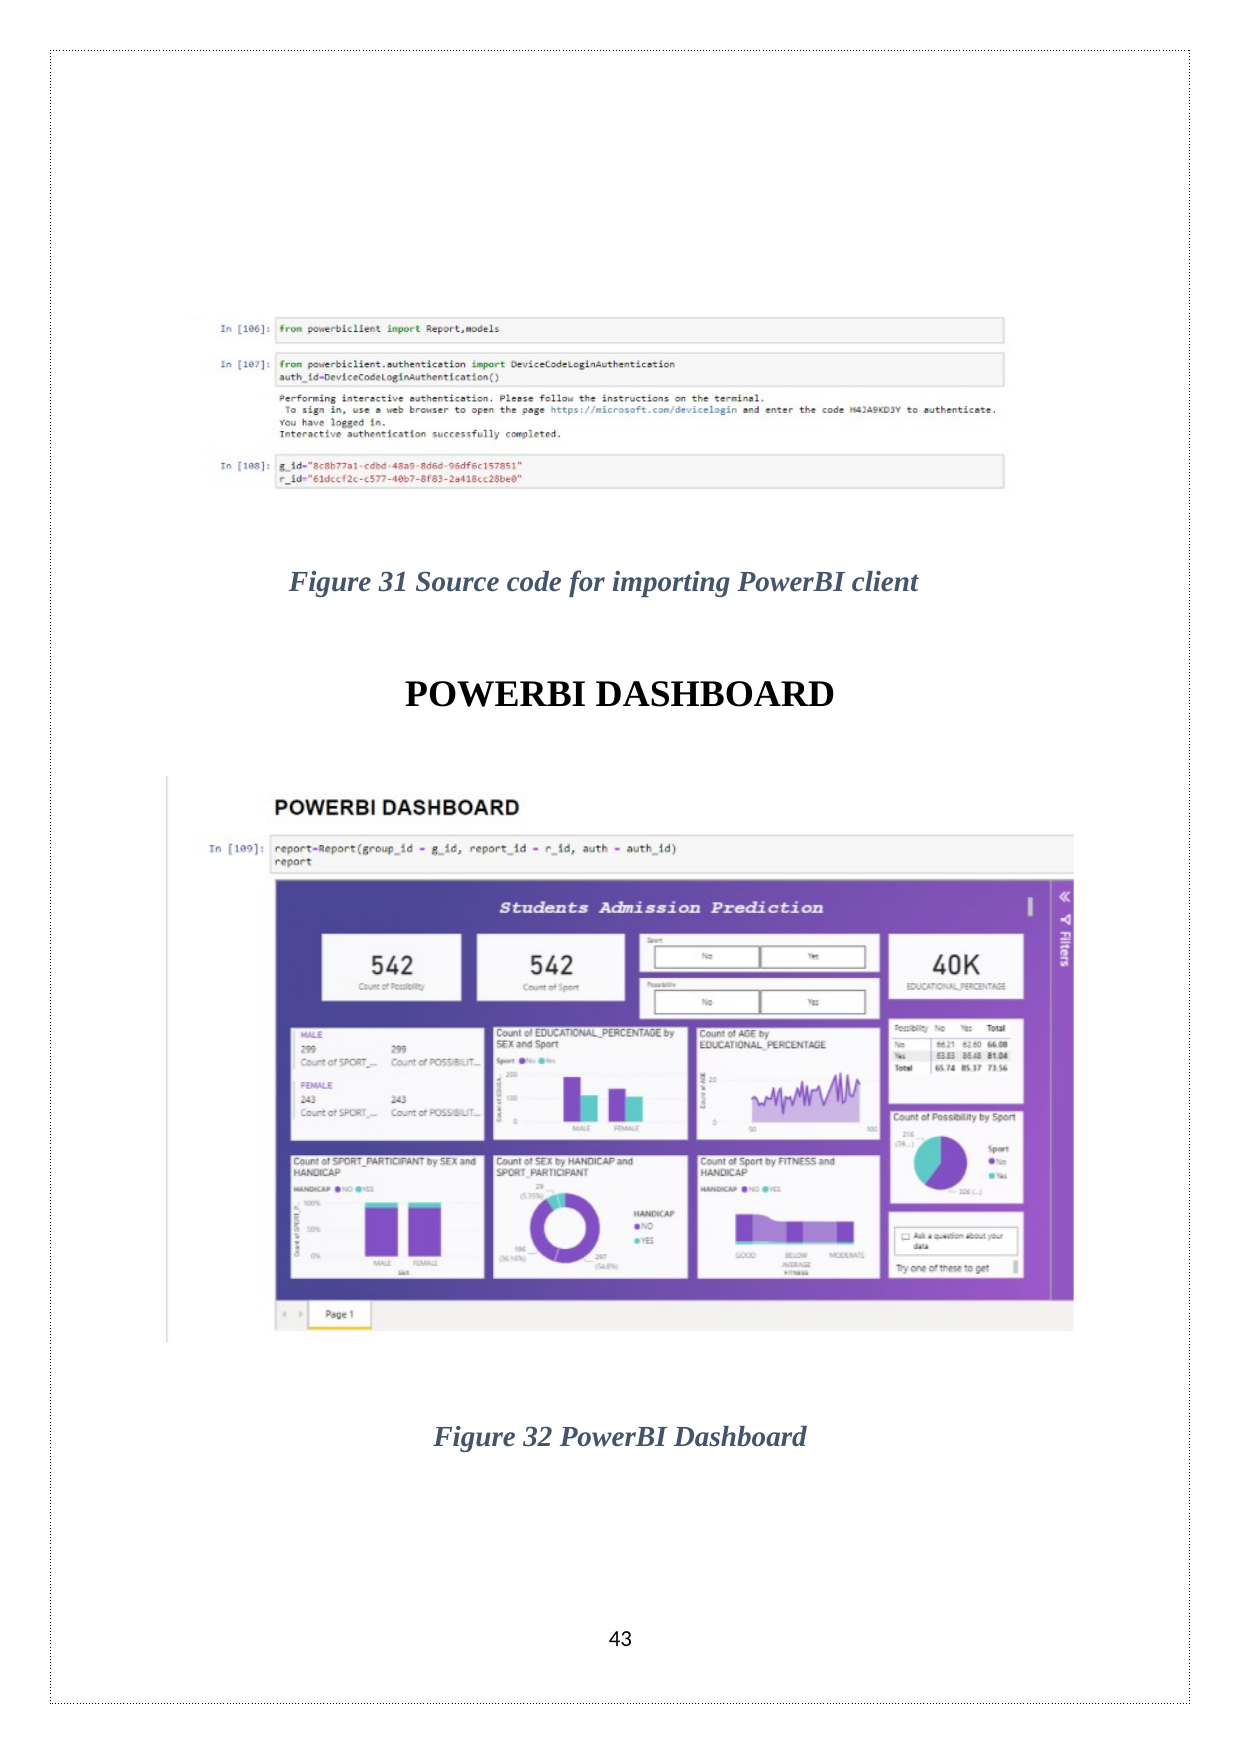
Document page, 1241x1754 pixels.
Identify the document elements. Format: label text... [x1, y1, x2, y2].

picture [188, 315, 1019, 496]
picture [166, 776, 1074, 1342]
subtitle POWERBI DASHBOARD [150, 672, 1090, 715]
